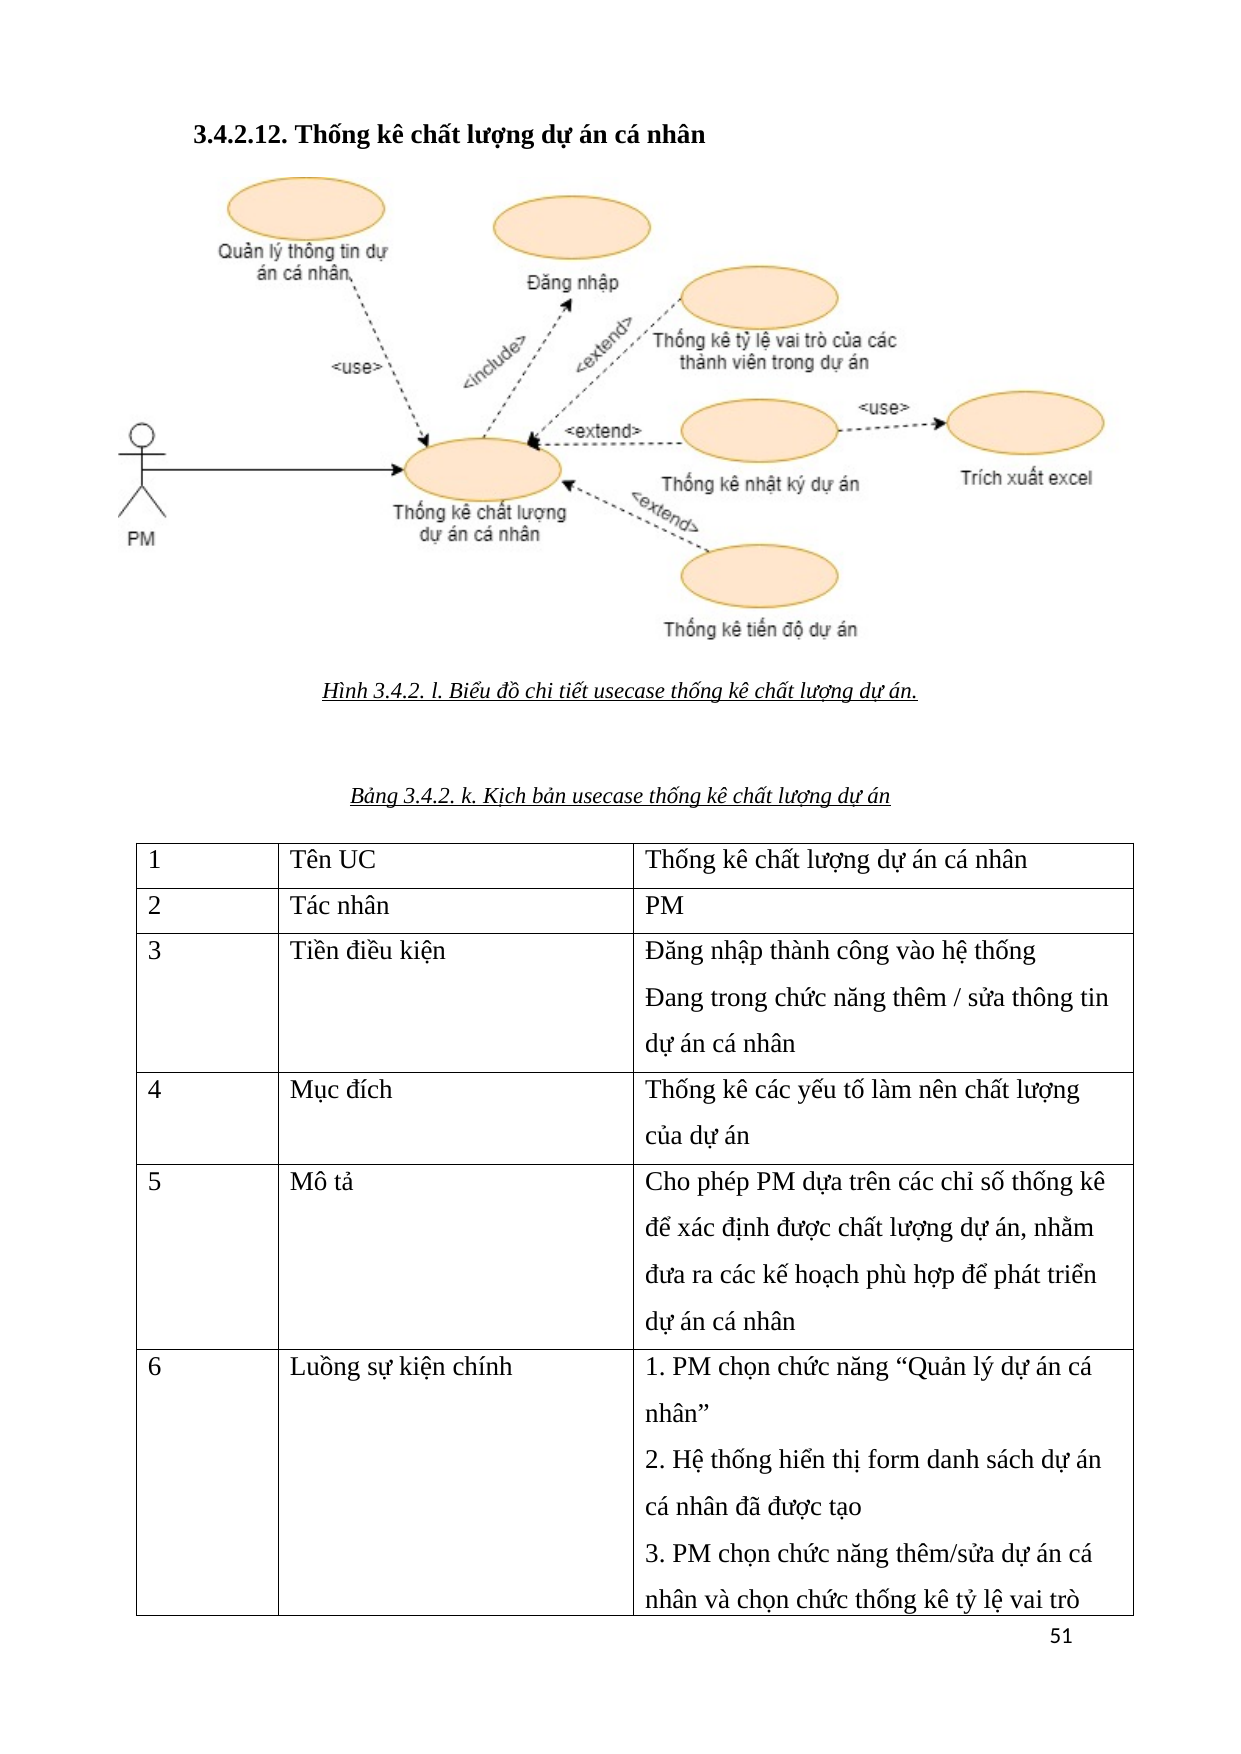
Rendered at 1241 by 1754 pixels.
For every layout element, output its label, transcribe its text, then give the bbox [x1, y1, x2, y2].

table_cell 6 [137, 1350, 278, 1614]
table_cell Tiền điều kiện [279, 934, 633, 1072]
table_cell Thống kê các yếu tố làm nên chất lượng của dự án [634, 1073, 1133, 1164]
text Bảng 3.4.2. k. Kịch bản usecase thống kê chất lượng dự án [118, 782, 1122, 808]
table_cell Cho phép PM dựa trên các chỉ số thống kê để xác định được chất lượng dự án, nhằm đưa ra các kế hoạch phù hợp để phát triển dự án cá nhân [634, 1165, 1133, 1349]
table_cell 2 [137, 889, 278, 933]
table_cell Đăng nhập thành công vào hệ thống Đang trong chức năng thêm / sửa thông tin dự án cá nhân [634, 934, 1133, 1072]
table_header 1 [137, 844, 278, 888]
table_cell 3 [137, 934, 278, 1072]
table_header Thống kê chất lượng dự án cá nhân [634, 844, 1133, 888]
table_cell Mục đích [279, 1073, 633, 1164]
subtitle 3.4.2.12. Thống kê chất lượng dự án cá nhân [118, 118, 1122, 149]
table_cell Luồng sự kiện chính [279, 1350, 633, 1614]
text Hình 3.4.2. l. Biểu đồ chi tiết usecase thống kê chất lượng dự án. [118, 677, 1122, 703]
table_cell Mô tả [279, 1165, 633, 1349]
table_cell 4 [137, 1073, 278, 1164]
picture [118, 177, 1136, 646]
table_cell 5 [137, 1165, 278, 1349]
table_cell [634, 1350, 1133, 1614]
table_cell PM [634, 889, 1133, 933]
table_header Tên UC [279, 844, 633, 888]
table_cell Tác nhân [279, 889, 633, 933]
